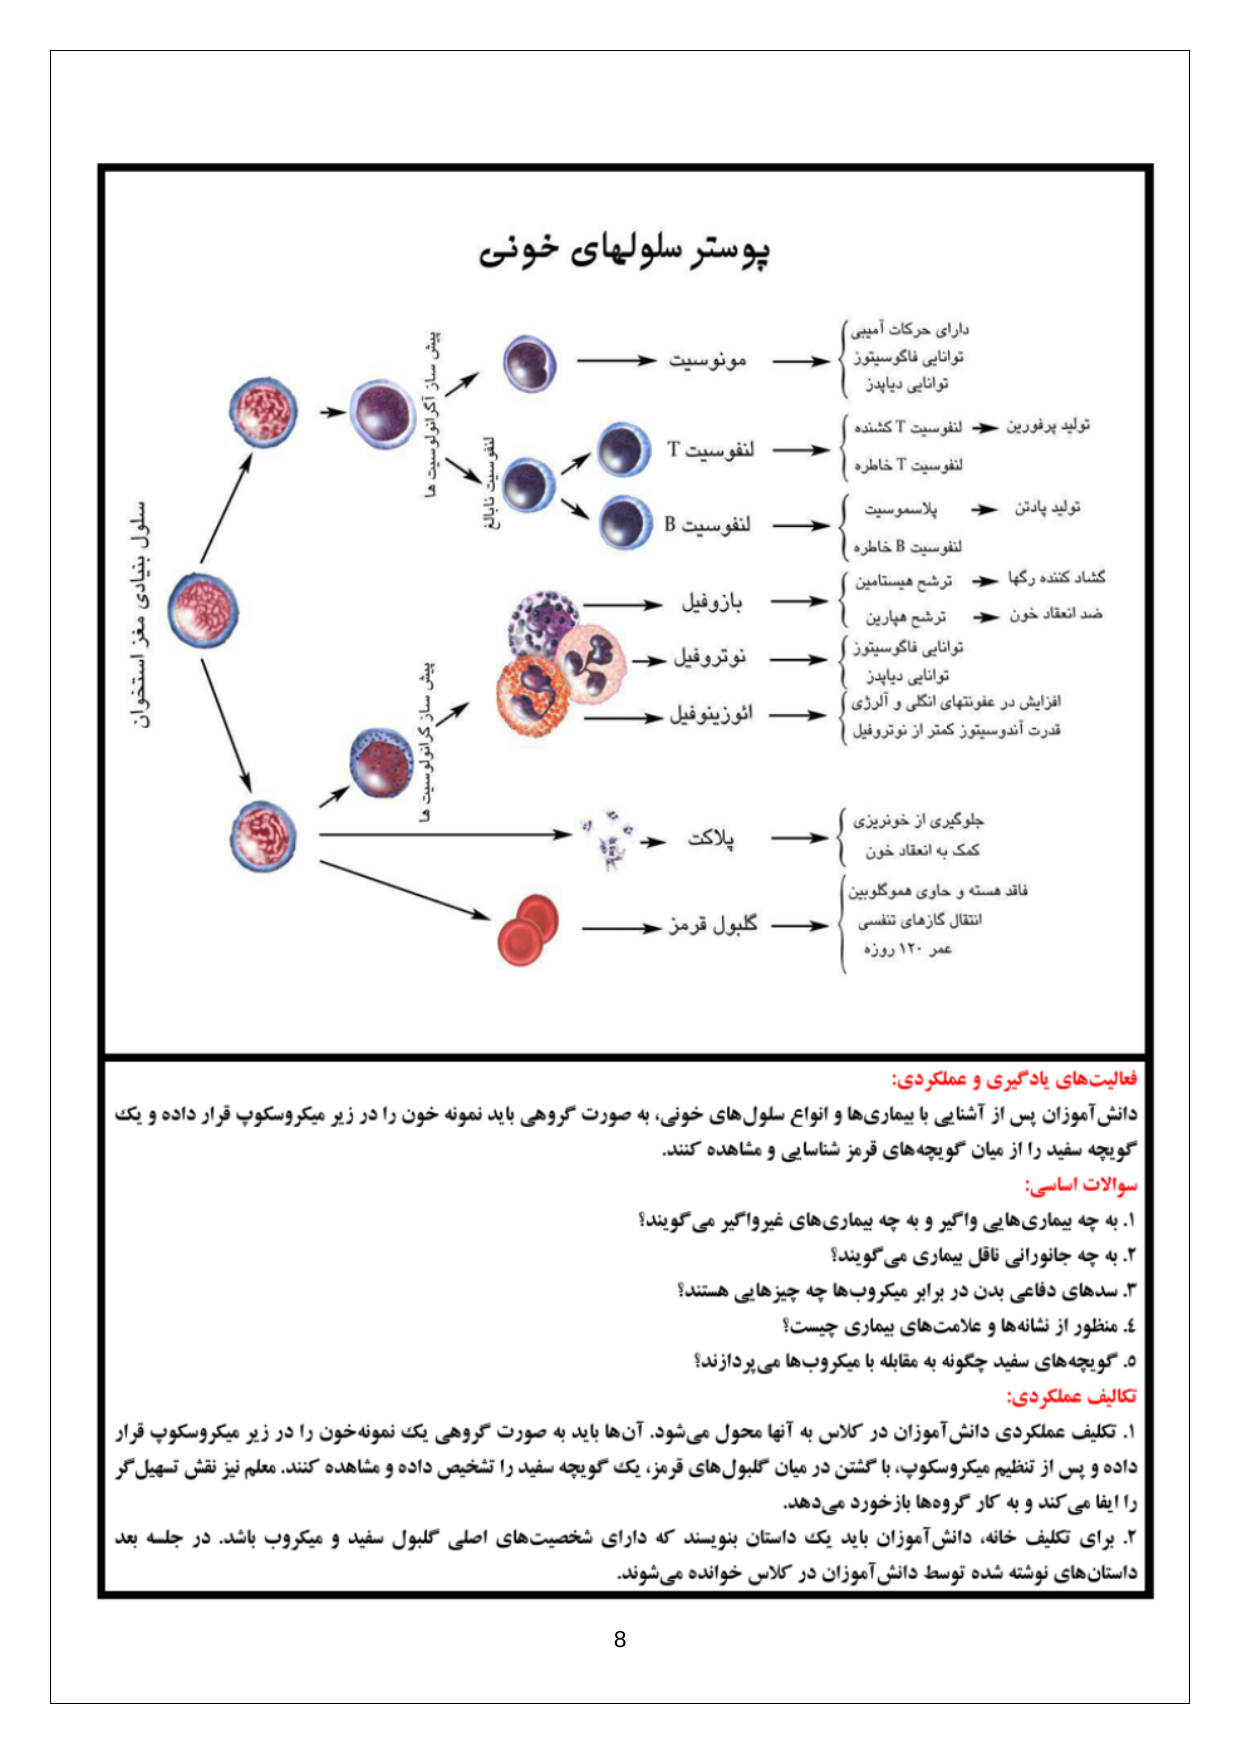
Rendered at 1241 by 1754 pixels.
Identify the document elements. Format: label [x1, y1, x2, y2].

picture [90, 154, 1158, 1624]
